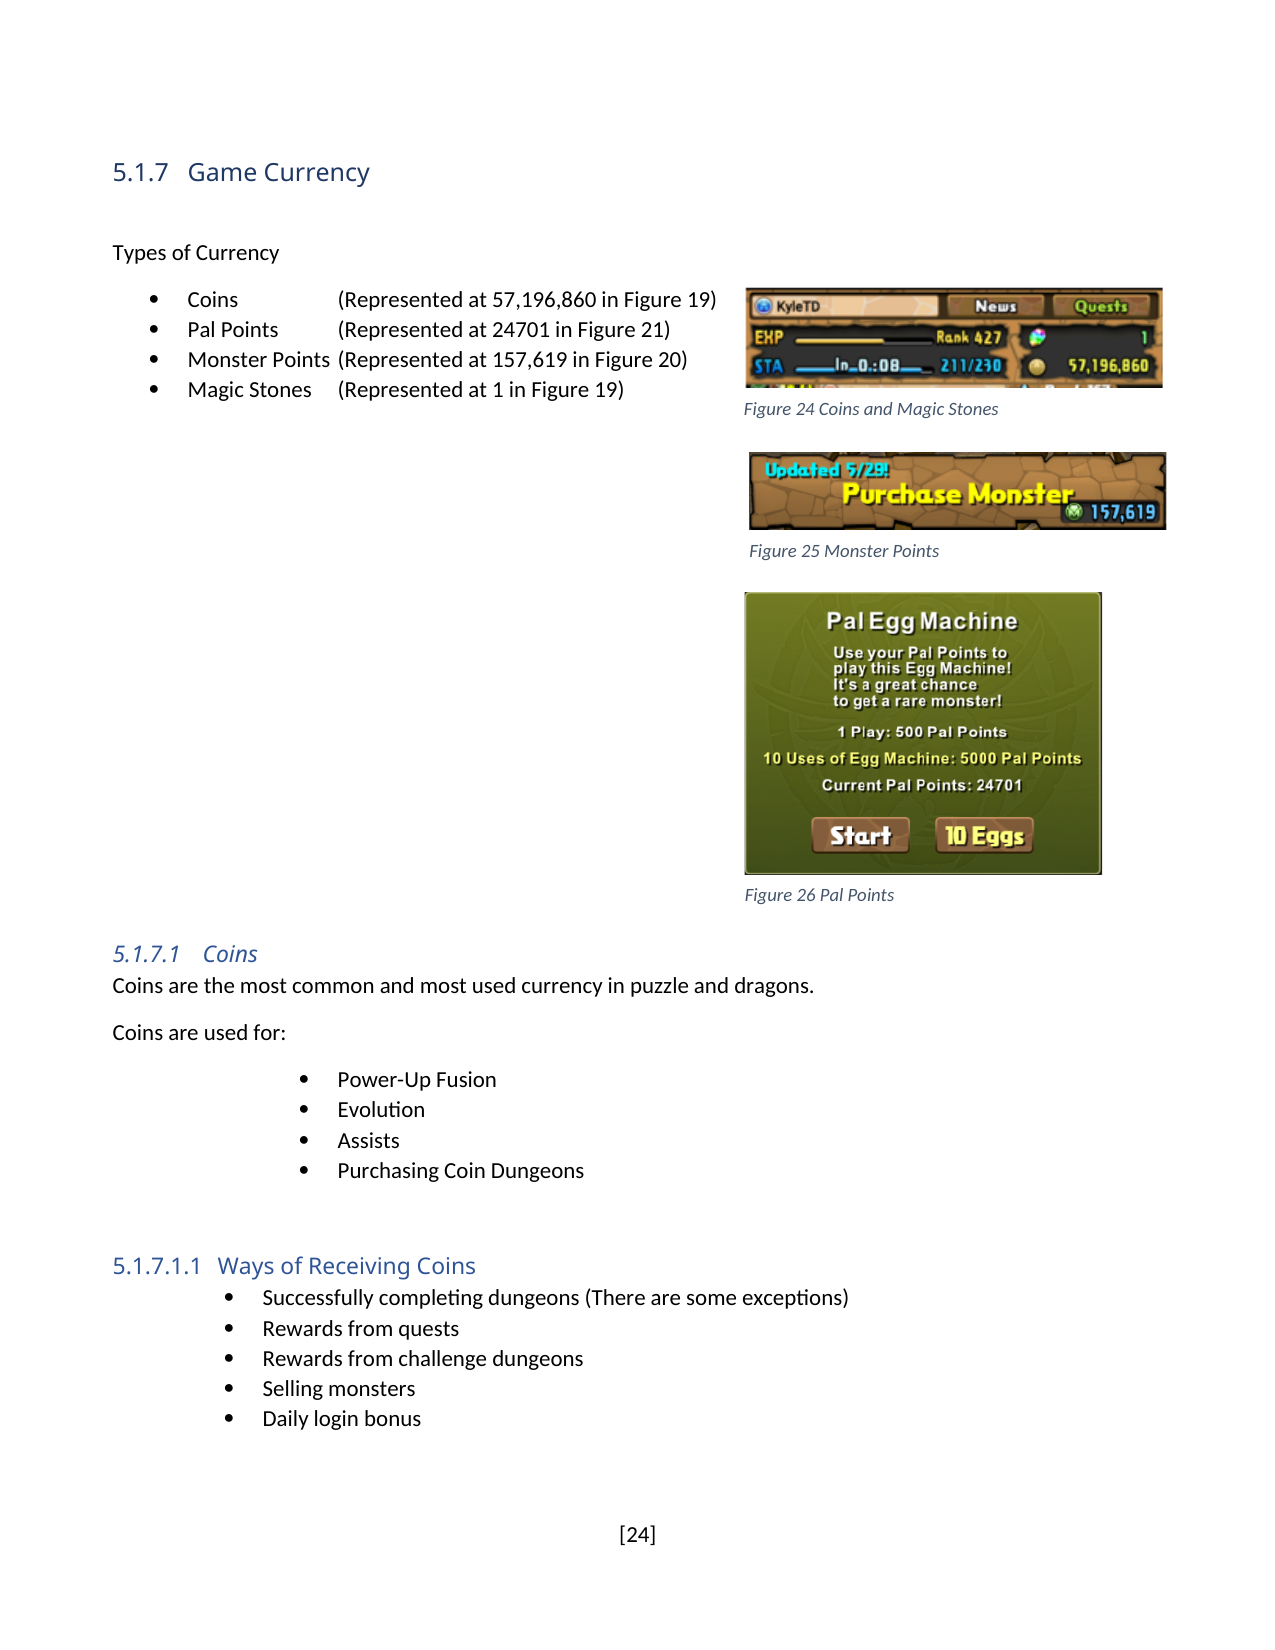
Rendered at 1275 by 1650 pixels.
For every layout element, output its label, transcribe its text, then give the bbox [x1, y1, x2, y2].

list Magic Stones (Represented at 1 in Figure 19) [150, 375, 1162, 403]
list Monster Points (Represented at 157,619 in Figure 20) [150, 345, 745, 373]
list Rewards from challenge dungeons [225, 1344, 1162, 1372]
picture [749, 452, 1167, 530]
text Types of Currency [112, 238, 1162, 266]
list Purchasing Coin Dungeons [300, 1156, 1162, 1184]
text Coins are the most common and most used currency in puzzle and dragons. [112, 972, 1162, 999]
list Rewards from quests [225, 1314, 1162, 1342]
text Coins are used for: [112, 1018, 1162, 1046]
list Coins (Represented at 57,196,860 in Figure 19) [150, 285, 745, 313]
subtitle Game Currency [112, 154, 1162, 188]
list Selling monsters [225, 1374, 1162, 1402]
list Assists [300, 1126, 1162, 1154]
subtitle Coins [112, 938, 1162, 969]
picture [745, 285, 1163, 388]
list Power-Up Fusion [300, 1065, 1162, 1093]
list Evolution [300, 1096, 1162, 1123]
list Successfully completing dungeons (There are some exceptions) [225, 1283, 1162, 1311]
subtitle Ways of Receiving Coins [112, 1250, 1162, 1281]
list Pal Points (Represented at 24701 in Figure 21) [150, 315, 745, 343]
picture [744, 592, 1103, 875]
list Daily login bonus [225, 1404, 1162, 1432]
